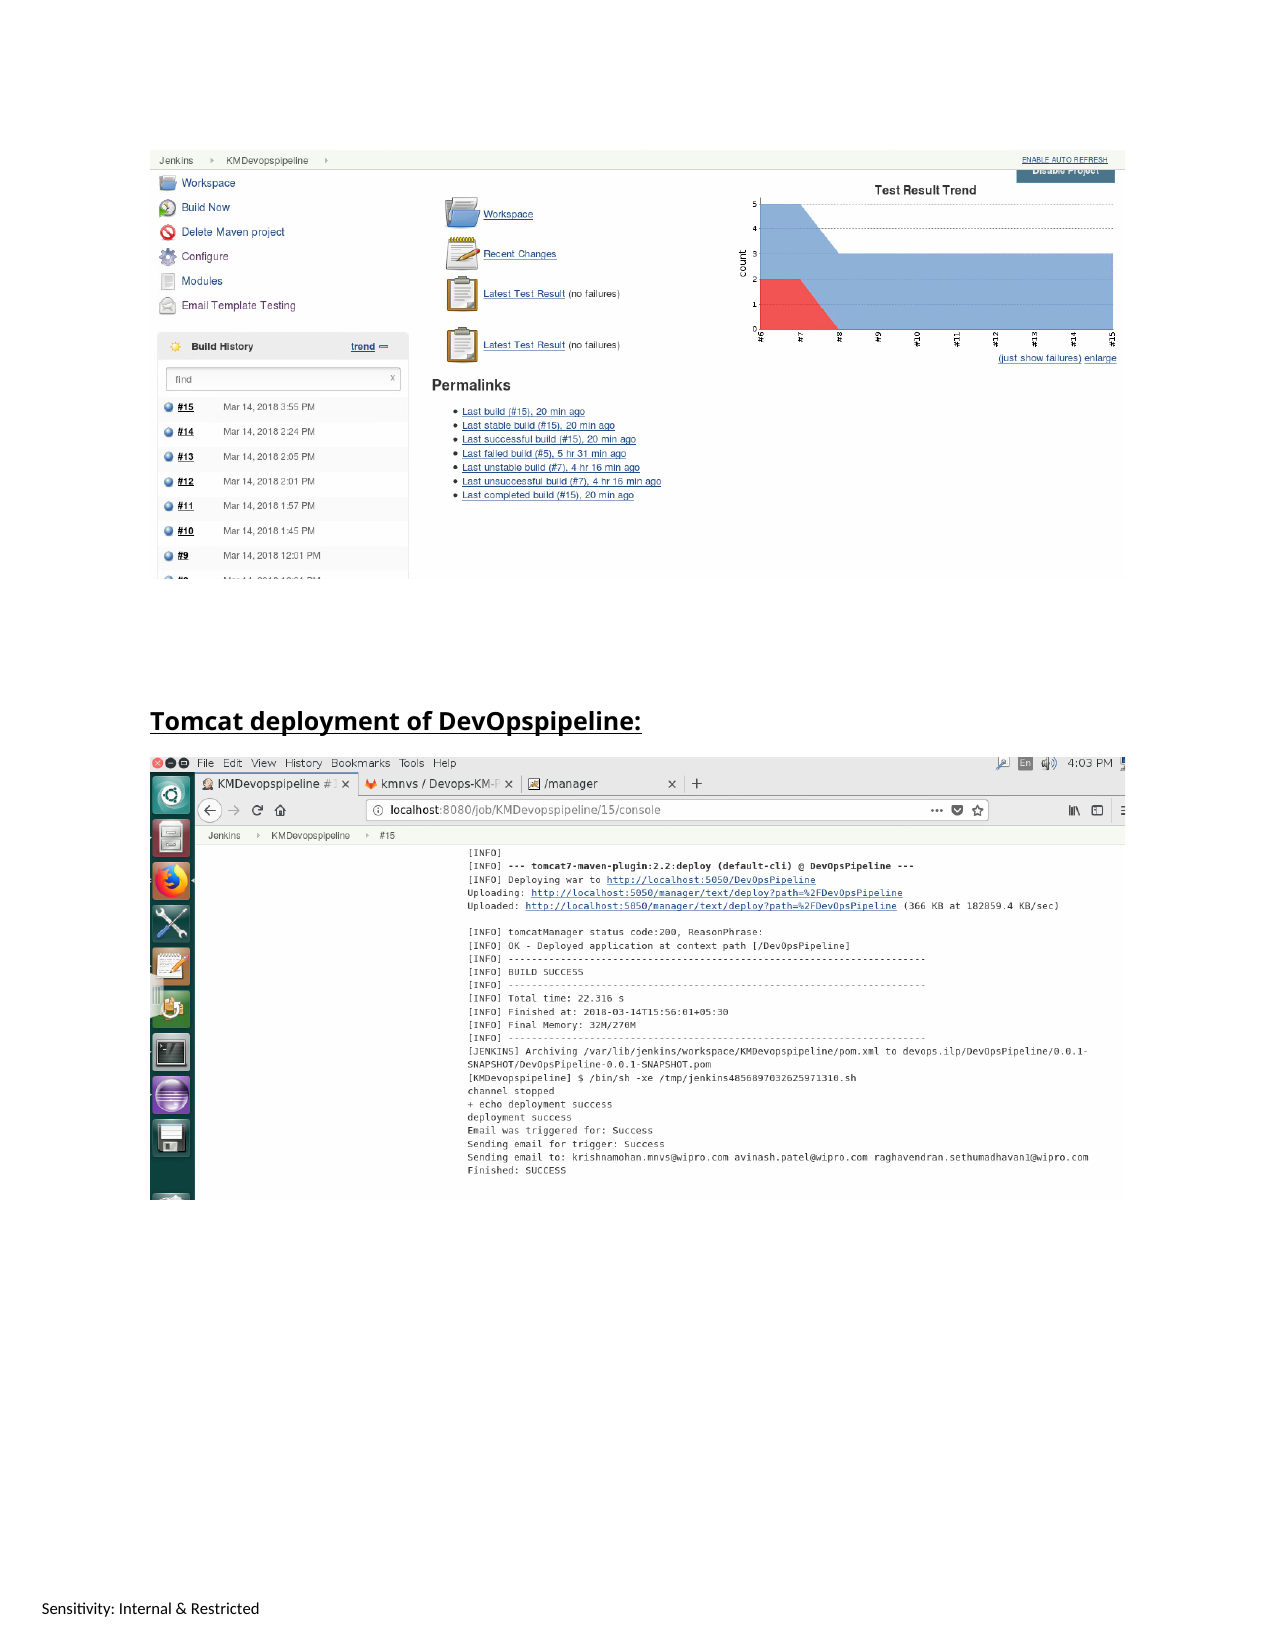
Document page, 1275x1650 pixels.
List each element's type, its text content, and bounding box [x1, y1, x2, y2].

picture [150, 150, 1125, 579]
text Tomcat deployment of DevOpspipeline: [150, 704, 1125, 738]
picture [150, 757, 1125, 1200]
